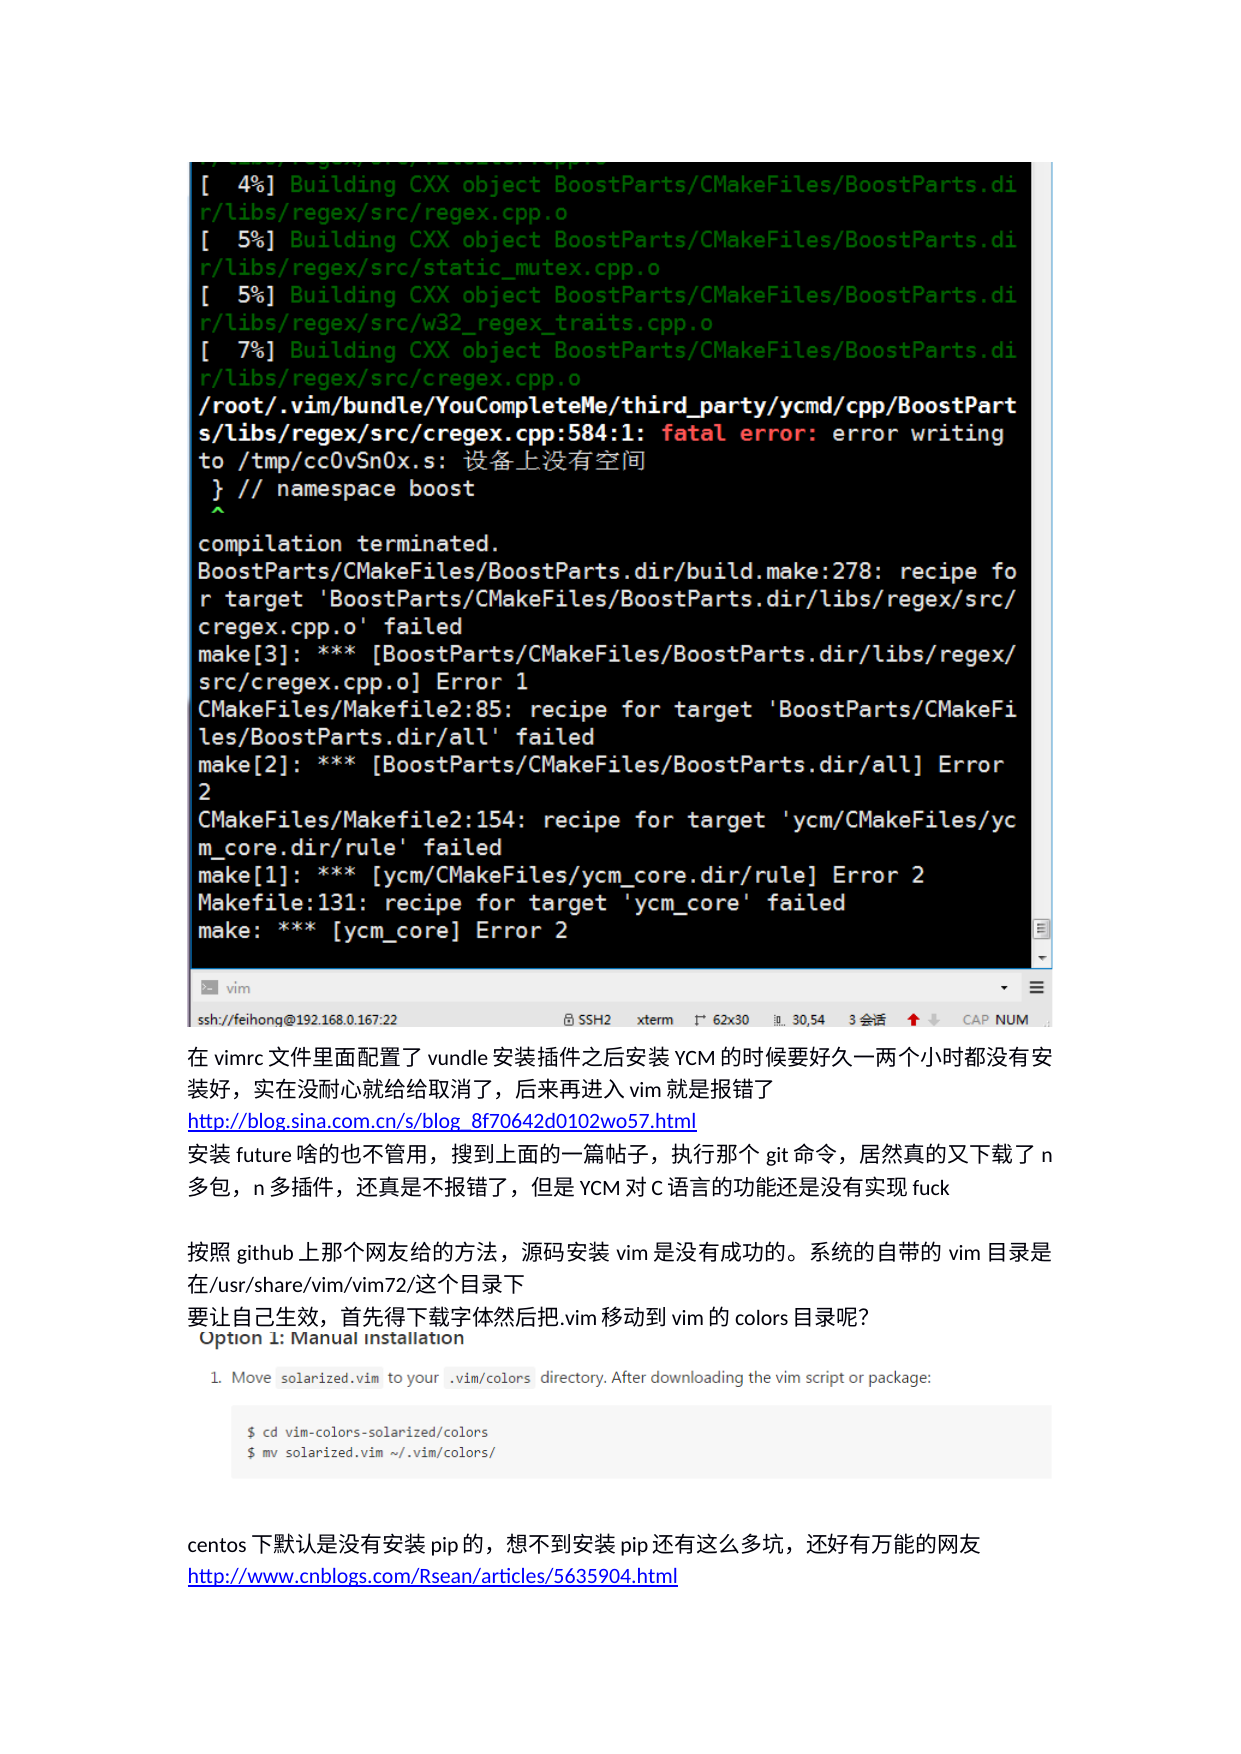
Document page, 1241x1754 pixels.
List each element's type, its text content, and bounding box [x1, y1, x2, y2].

text 在vimrc文件里面配置了vundle安装插件之后安装YCM的时候要好久一两个小时都没有安装好，实在没耐心就给给取消了，后来再进入vim就是报错了 [187, 1039, 1053, 1104]
text 要让自己生效，首先得下载字体然后把.vim移动到vim的colors目录呢？ [187, 1299, 1053, 1332]
text http://www.cnblogs.com/Rsean/articles/5635904.html [187, 1559, 1053, 1592]
picture [187, 1332, 1052, 1506]
text http://blog.sina.com.cn/s/blog_8f70642d0102wo57.html [187, 1104, 1053, 1137]
text 按照github上那个网友给的方法，源码安装vim是没有成功的。系统的自带的vim目录是在/usr/share/vim/vim72/这个目录下 [187, 1234, 1053, 1299]
text centos下默认是没有安装pip的，想不到安装pip还有这么多坑，还好有万能的网友 [187, 1527, 1053, 1559]
picture [187, 162, 1053, 1027]
text 安装future啥的也不管用，搜到上面的一篇帖子，执行那个git命令，居然真的又下载了n多包，n多插件，还真是不报错了，但是YCM对C语言的功能还是没有实现fuck [187, 1137, 1053, 1202]
